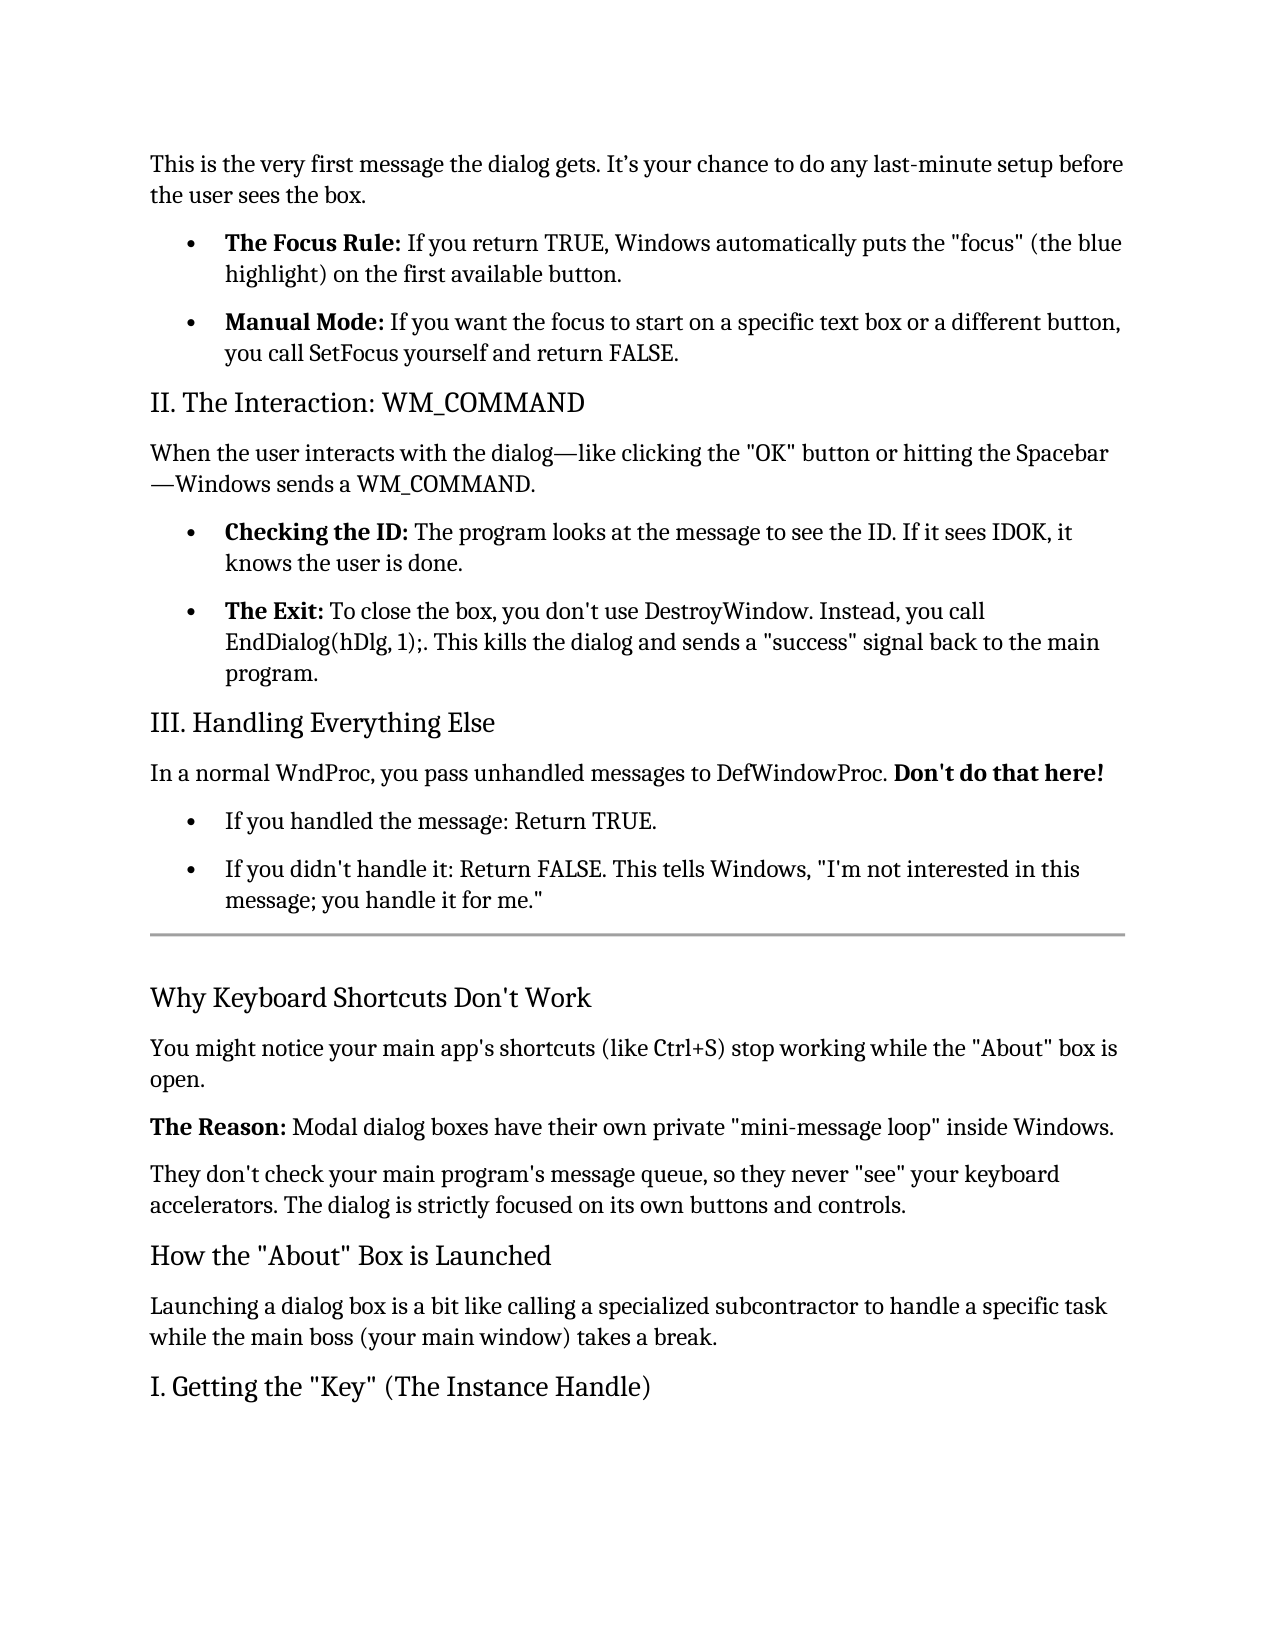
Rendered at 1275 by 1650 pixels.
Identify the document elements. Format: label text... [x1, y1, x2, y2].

text II. The Interaction: WM_COMMAND [150, 386, 1125, 420]
list The Focus Rule: If you return TRUE, Windows automatically puts the "focus" (the blue highlight) on the first available button. [187, 229, 1125, 288]
text When the user interacts with the dialog—like clicking the "OK" button or hitting the Spacebar—Windows sends a WM_COMMAND. [150, 439, 1125, 499]
list The Exit: To close the box, you don't use DestroyWindow. Instead, you call EndDialog(hDlg, 1);. This kills the dialog and sends a "success" signal back to the main program. [187, 597, 1125, 687]
text I. Getting the "Key" (The Instance Handle) [150, 1371, 1125, 1404]
text This is the very first message the dialog gets. It’s your chance to do any last-minute setup before the user sees the box. [150, 150, 1125, 210]
text You might notice your main app's shortcuts (like Ctrl+S) stop working while the "About" box is open. [150, 1034, 1125, 1094]
text Why Keyboard Shortcuts Don't Work [150, 981, 1125, 1014]
list If you didn't handle it: Return FALSE. This tells Windows, "I'm not interested in this message; you handle it for me." [187, 854, 1125, 914]
text How the "About" Box is Launched [150, 1239, 1125, 1273]
text In a normal WndProc, you pass unhandled messages to DefWindowProc. Don't do that here! [150, 759, 1125, 788]
text Launching a dialog box is a bit like calling a specialized subcontractor to handle a specific task while the main boss (your main window) takes a break. [150, 1292, 1125, 1352]
list Manual Mode: If you want the focus to start on a specific text box or a different button, you call SetFocus yourself and return FALSE. [187, 307, 1125, 367]
text III. Handling Everything Else [150, 706, 1125, 740]
text They don't check your main program's message queue, so they never "see" your keyboard accelerators. The dialog is strictly focused on its own buttons and controls. [150, 1160, 1125, 1220]
text The Reason: Modal dialog boxes have their own private "mini-message loop" inside Windows. [150, 1113, 1125, 1141]
list If you handled the message: Return TRUE. [187, 807, 1125, 836]
list Checking the ID: The program looks at the message to see the ID. If it sees IDOK, it knows the user is done. [187, 518, 1125, 578]
